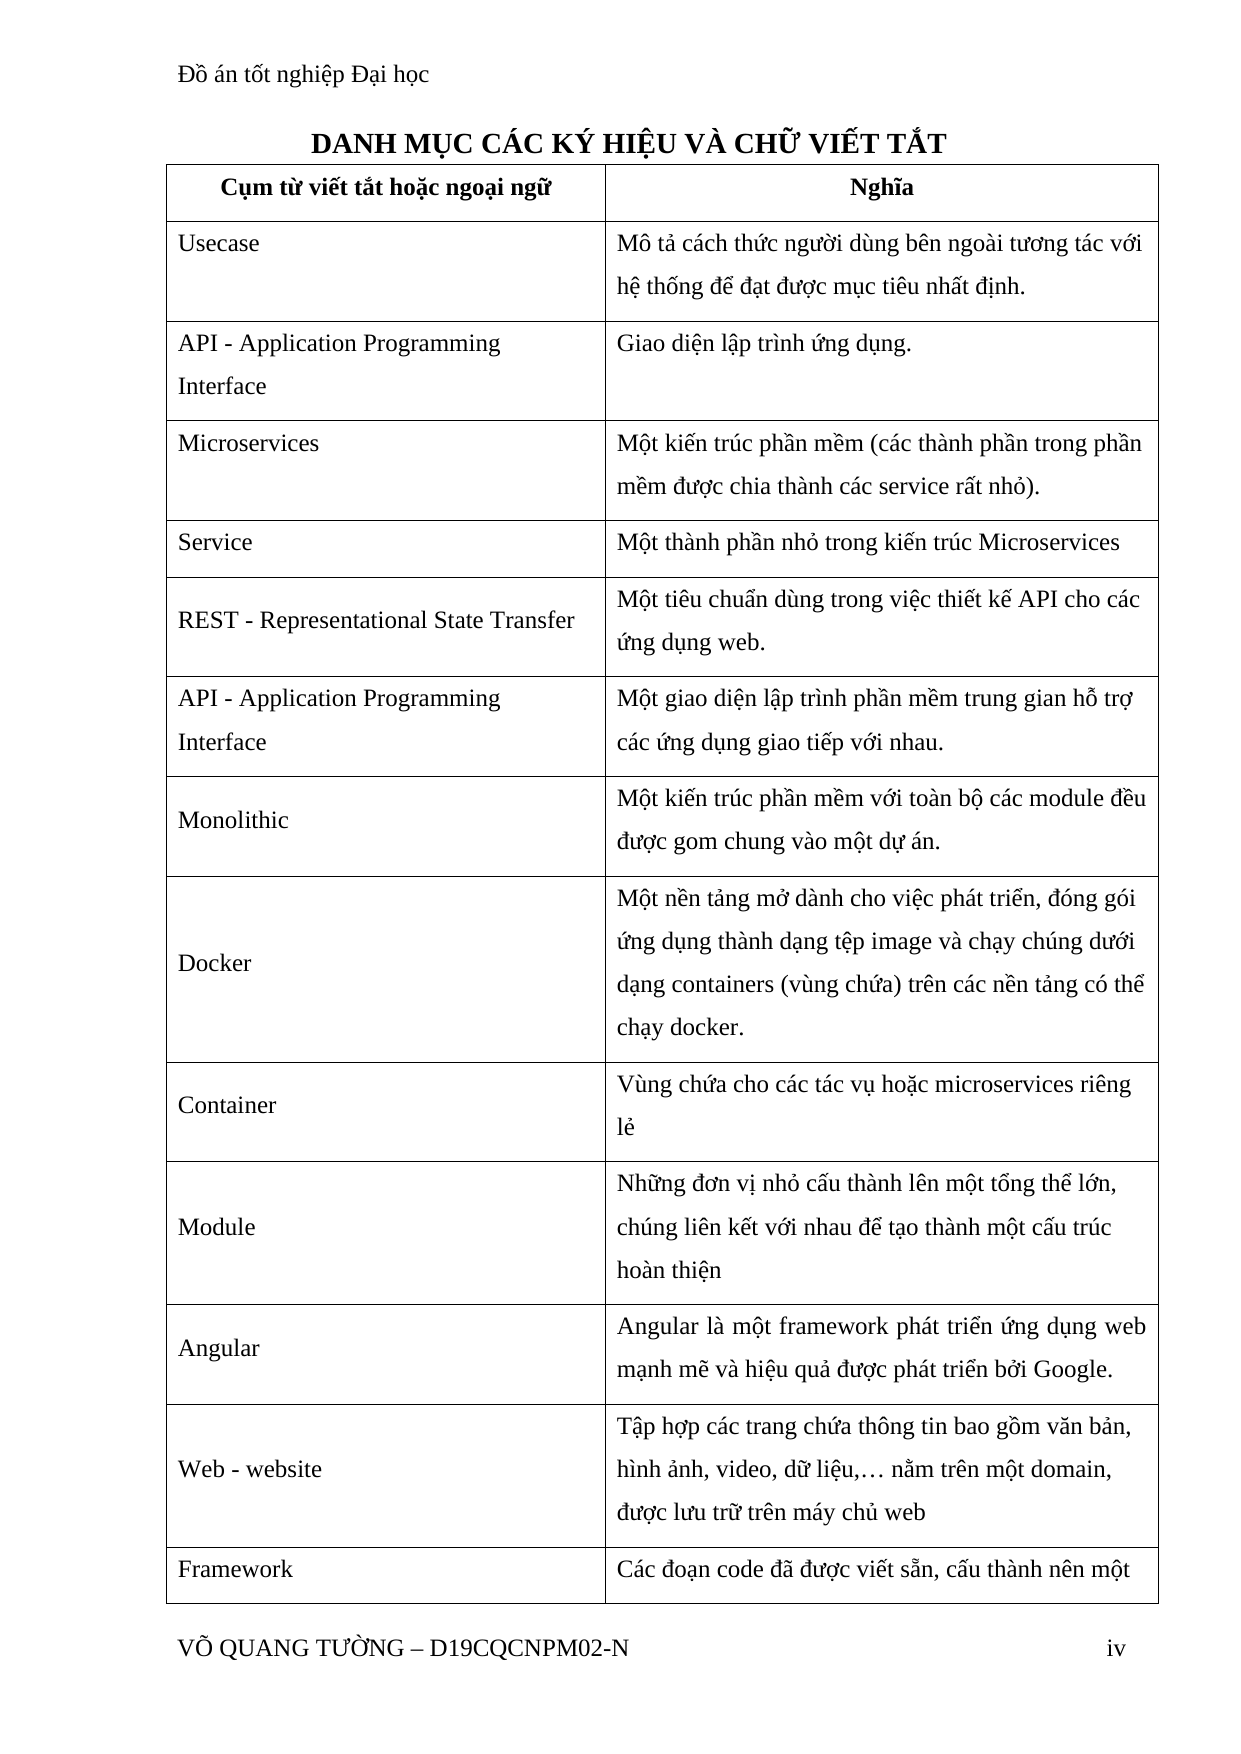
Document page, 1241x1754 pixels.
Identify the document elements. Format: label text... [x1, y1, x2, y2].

table_cell API - Application Programming Interface [167, 677, 605, 776]
table_cell Một thành phần nhỏ trong kiến trúc Microservices [606, 521, 1158, 577]
table_cell Một kiến trúc phần mềm với toàn bộ các module đều được gom chung vào một dự án. [606, 777, 1158, 876]
table_header Cụm từ viết tắt hoặc ngoại ngữ [167, 165, 605, 221]
table_cell Container [167, 1063, 605, 1161]
table_cell API - Application Programming Interface [167, 322, 605, 420]
table_cell Vùng chứa cho các tác vụ hoặc microservices riêng lẻ [606, 1063, 1158, 1161]
table_cell Những đơn vị nhỏ cấu thành lên một tổng thể lớn, chúng liên kết với nhau để tạo thành một cấu trúc hoàn thiện [606, 1162, 1158, 1304]
table_cell Monolithic [167, 777, 605, 876]
table_cell REST - Representational State Transfer [167, 578, 605, 676]
table_cell Một nền tảng mở dành cho việc phát triển, đóng gói ứng dụng thành dạng tệp image và chạy chúng dưới dạng containers (vùng chứa) trên các nền tảng có thể chạy docker. [606, 877, 1158, 1062]
table_cell Web - website [167, 1405, 605, 1547]
table_cell Một giao diện lập trình phần mềm trung gian hỗ trợ các ứng dụng giao tiếp với nhau. [606, 677, 1158, 776]
table_header Nghĩa [606, 165, 1158, 221]
text DANH MỤC CÁC KÝ HIỆU VÀ CHỮ VIẾT TẮT [177, 126, 1119, 159]
table_cell Framework [167, 1548, 605, 1603]
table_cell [606, 1548, 1158, 1603]
table_cell Tập hợp các trang chứa thông tin bao gồm văn bản, hình ảnh, video, dữ liệu,… nằm trên một domain, được lưu trữ trên máy chủ web [606, 1405, 1158, 1547]
table_cell Microservices [167, 421, 605, 520]
table_cell Angular là một framework phát triển ứng dụng web mạnh mẽ và hiệu quả được phát triển bởi Google. [606, 1305, 1158, 1404]
table_cell Angular [167, 1305, 605, 1404]
table_cell Một tiêu chuẩn dùng trong việc thiết kế API cho các ứng dụng web. [606, 578, 1158, 676]
table_cell Usecase [167, 222, 605, 321]
table_cell Một kiến trúc phần mềm (các thành phần trong phần mềm được chia thành các service rất nhỏ). [606, 421, 1158, 520]
table_cell Mô tả cách thức người dùng bên ngoài tương tác với hệ thống để đạt được mục tiêu nhất định. [606, 222, 1158, 321]
table_cell Docker [167, 877, 605, 1062]
table_cell Service [167, 521, 605, 577]
table_cell Module [167, 1162, 605, 1304]
table_cell Giao diện lập trình ứng dụng. [606, 322, 1158, 420]
